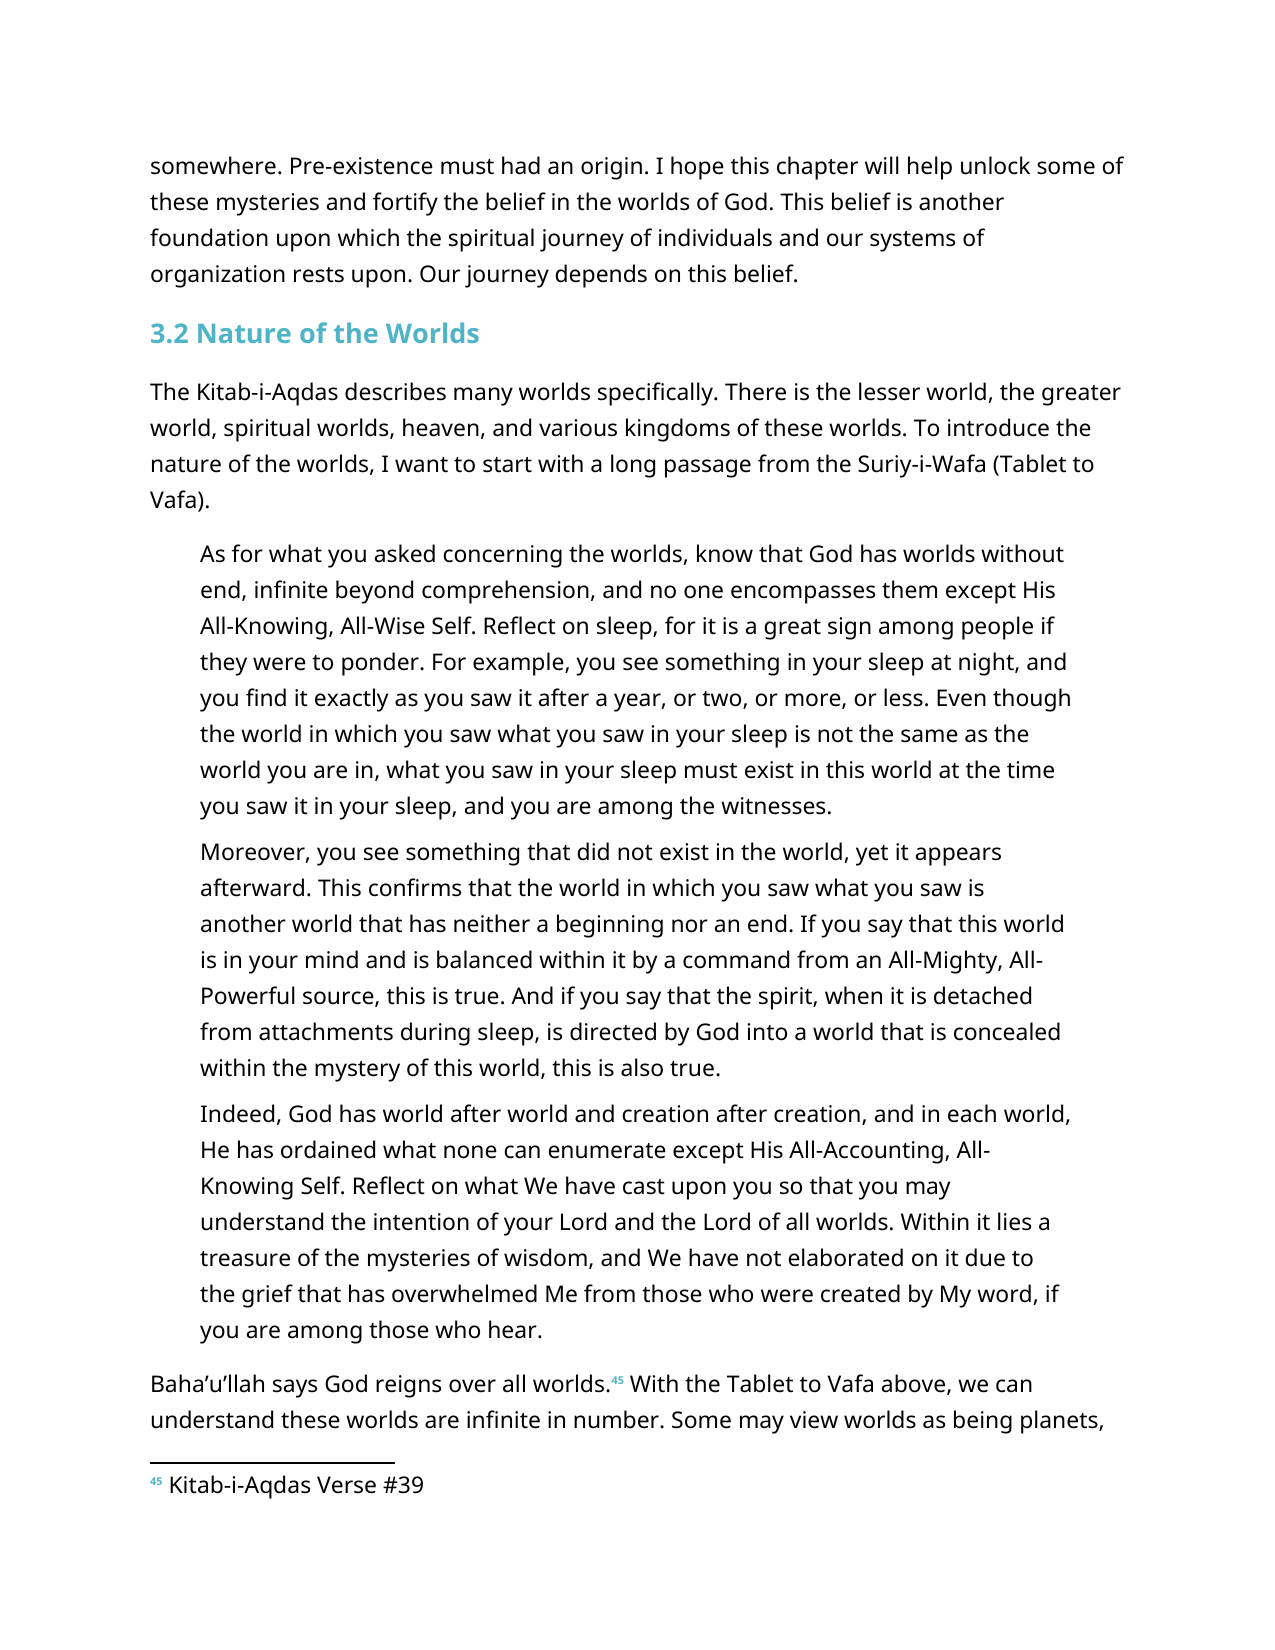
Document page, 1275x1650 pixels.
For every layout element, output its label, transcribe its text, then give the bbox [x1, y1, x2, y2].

subtitle 3.2 Nature of the Worlds [150, 314, 1125, 351]
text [150, 150, 1125, 289]
text Indeed, God has world after world and creation after creation, and in each world, He has ordained what none can enumerate except His All-Accounting, All-Knowing Self. Reflect on what We have cast upon you so that you may understand the intention of your Lord and the Lord of all worlds. Within it lies a treasure of the mysteries of wisdom, and We have not elaborated on it due to the grief that has overwhelmed Me from those who were created by My word, if you are among those who hear. [200, 1098, 1075, 1345]
text Moreover, you see something that did not exist in the world, yet it appears afterward. This confirms that the world in which you saw what you saw is another world that has neither a beginning nor an end. If you say that this world is in your mind and is balanced within it by a command from an All-Mighty, All-Powerful source, this is true. And if you say that the spirit, when it is detached from attachments during sleep, is directed by God into a world that is concealed within the mystery of this world, this is also true. [200, 836, 1075, 1083]
text The Kitab-i-Aqdas describes many worlds specifically. There is the lesser world, the greater world, spiritual worlds, heaven, and various kingdoms of these worlds. To introduce the nature of the worlds, I want to start with a long passage from the Suriy-i-Wafa (Tablet to Vafa). [150, 376, 1125, 515]
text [150, 1368, 1125, 1436]
text As for what you asked concerning the worlds, know that God has worlds without end, infinite beyond comprehension, and no one encompasses them except His All-Knowing, All-Wise Self. Reflect on sleep, for it is a great sign among people if they were to ponder. For example, you see something in your sleep at night, and you find it exactly as you saw it after a year, or two, or more, or less. Even though the world in which you saw what you saw in your sleep is not the same as the world you are in, what you saw in your sleep must exist in this world at the time you saw it in your sleep, and you are among the witnesses. [200, 538, 1075, 821]
